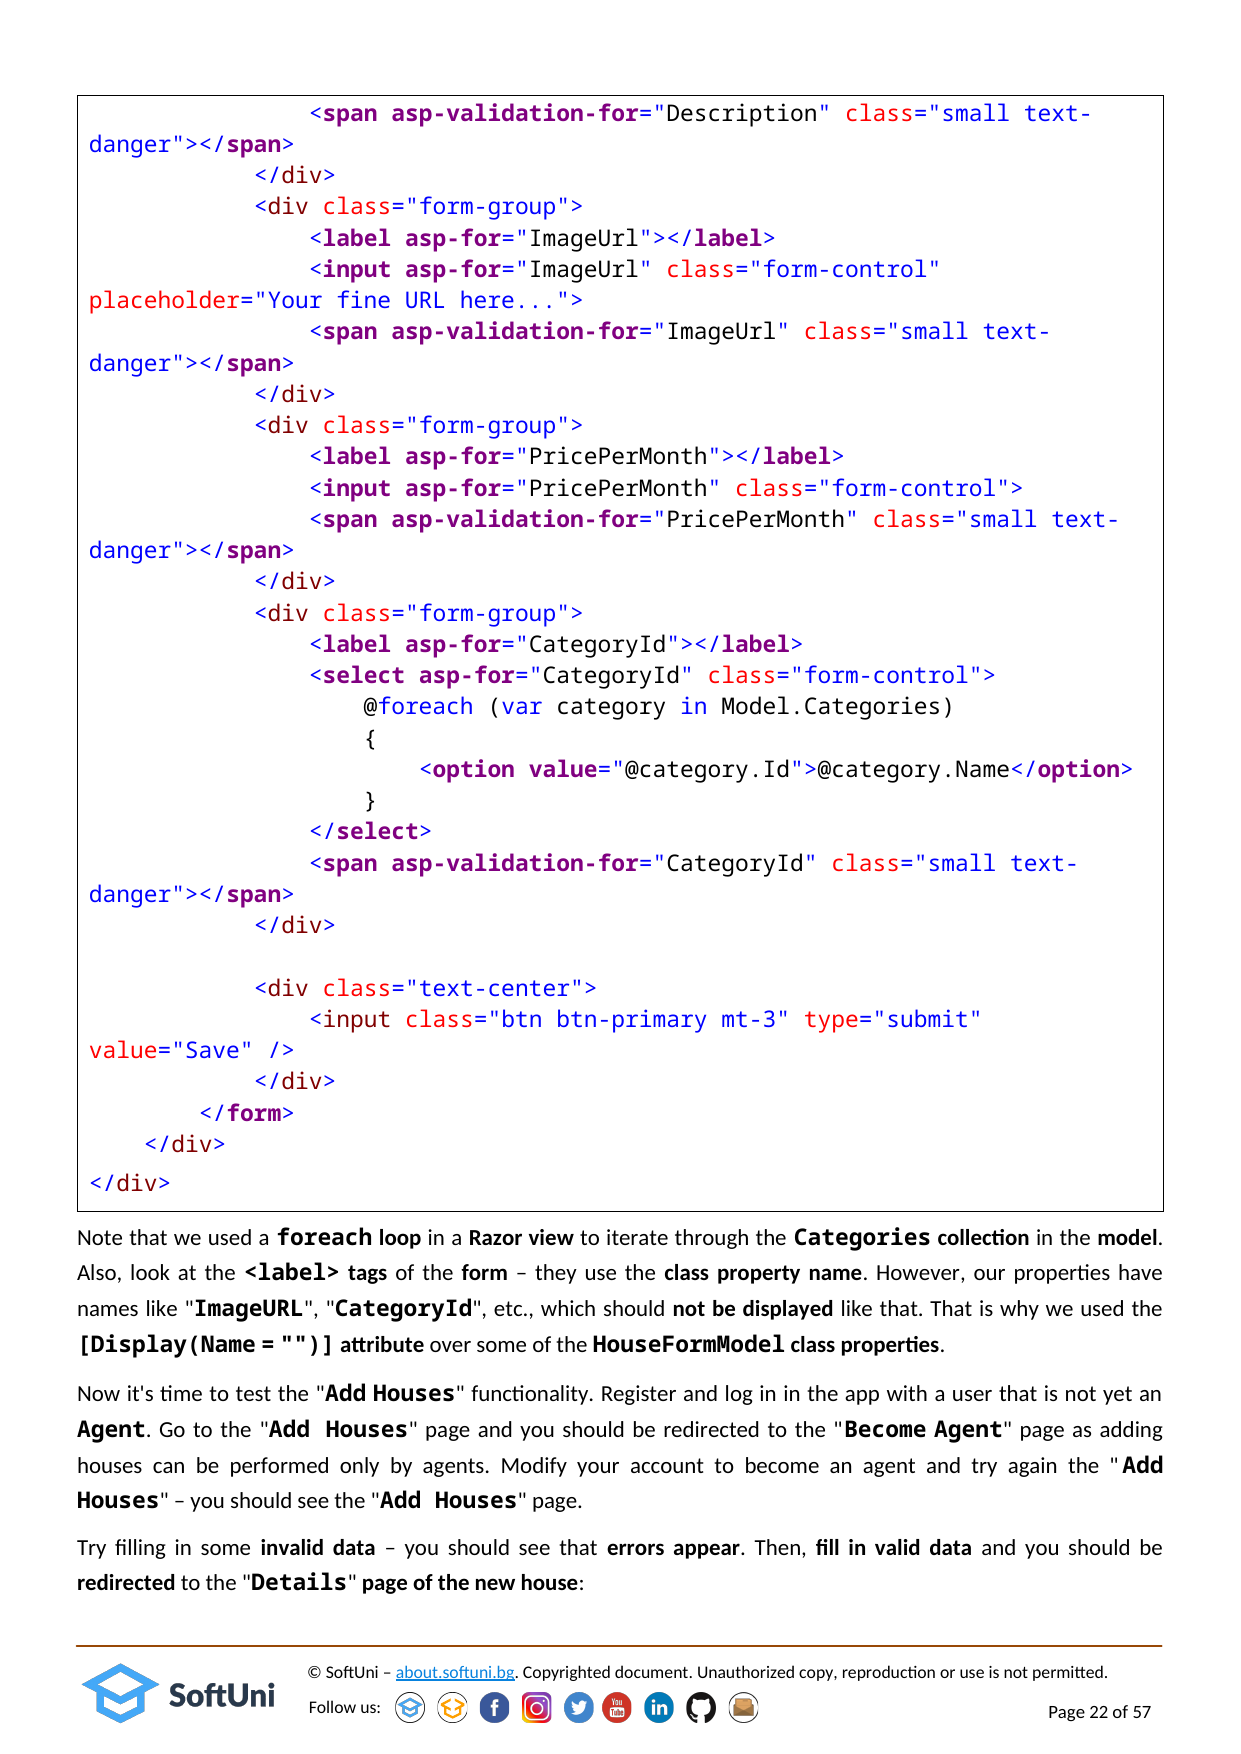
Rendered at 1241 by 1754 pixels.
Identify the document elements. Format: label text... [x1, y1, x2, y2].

picture [644, 1714, 653, 1723]
picture [644, 1692, 653, 1701]
picture [479, 1692, 510, 1723]
picture [686, 1692, 716, 1723]
picture [564, 1692, 594, 1723]
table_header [78, 96, 1163, 1211]
picture [75, 1658, 281, 1729]
text Now it's time to test the "Add Houses" functionality. Register and log in in the app with a user that is not yet an Agent. Go to the "Add Houses" page and you should be redirected to the "Become Agent" page as adding houses can be performed only by agents. Modify your account to become an agent and try again the "Add Houses" – you should see the "Add Houses" page. [77, 1377, 1163, 1516]
picture [602, 1692, 632, 1723]
picture [658, 1705, 667, 1714]
text Note that we used a foreach loop in a Razor view to iterate through the Categories collection in the model. Also, look at the <label> tags of the form – they use the class property name. However, our properties have names like "ImageURL", "CategoryId", etc., which should not be displayed like that. That is why we used the [Display(Name = "")] attribute over some of the HouseFormModel class properties. [77, 1220, 1163, 1359]
picture [665, 1714, 674, 1723]
picture [665, 1692, 674, 1701]
picture [395, 1692, 425, 1723]
text Try filling in some invalid data – you should see that errors appear. Then, fill in valid data and you should be redirected to the "Details" page of the new house: [77, 1533, 1163, 1597]
picture [728, 1692, 759, 1723]
picture [522, 1692, 552, 1723]
picture [437, 1692, 468, 1723]
